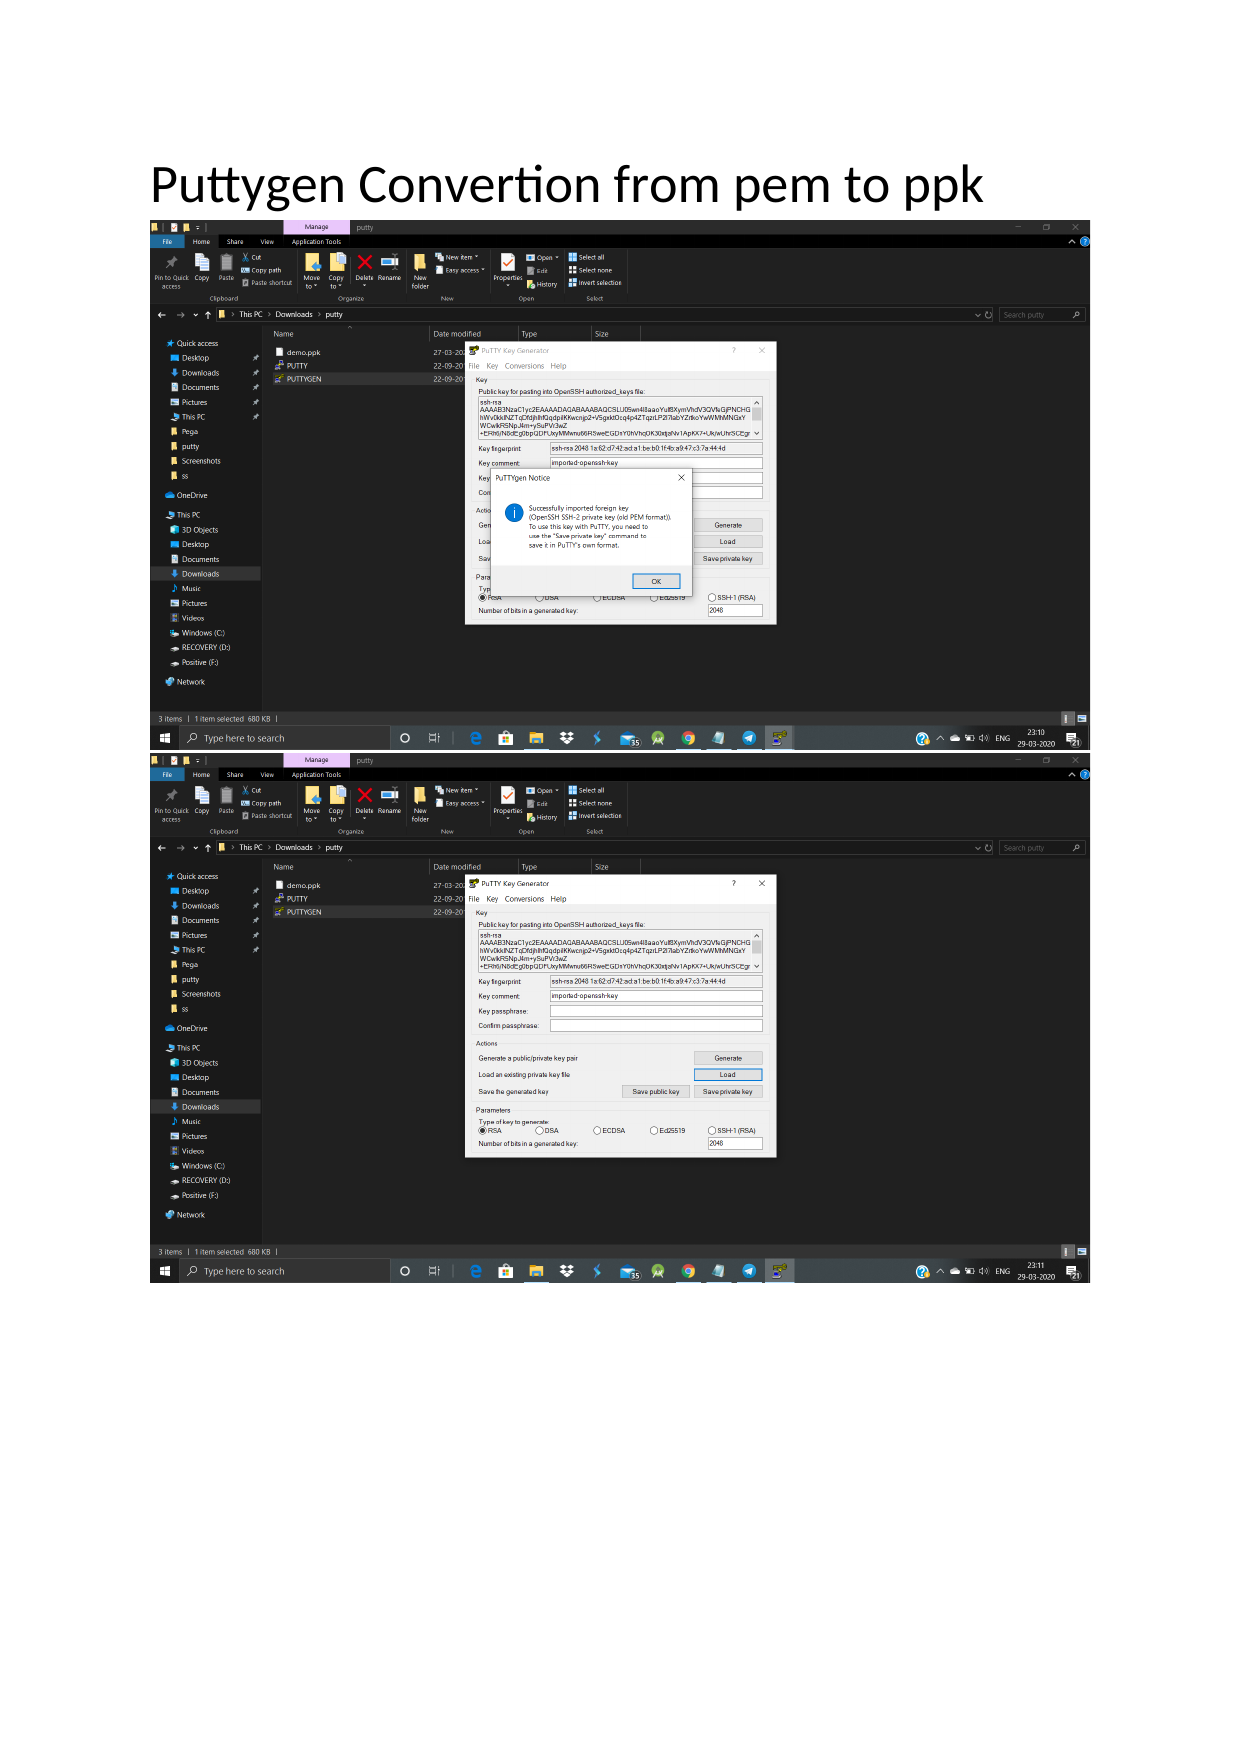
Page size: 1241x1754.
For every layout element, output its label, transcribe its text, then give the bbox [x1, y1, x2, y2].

picture [150, 220, 1091, 750]
picture [150, 753, 1091, 1283]
text Puttygen Convertion from pem to ppk [150, 150, 1090, 220]
